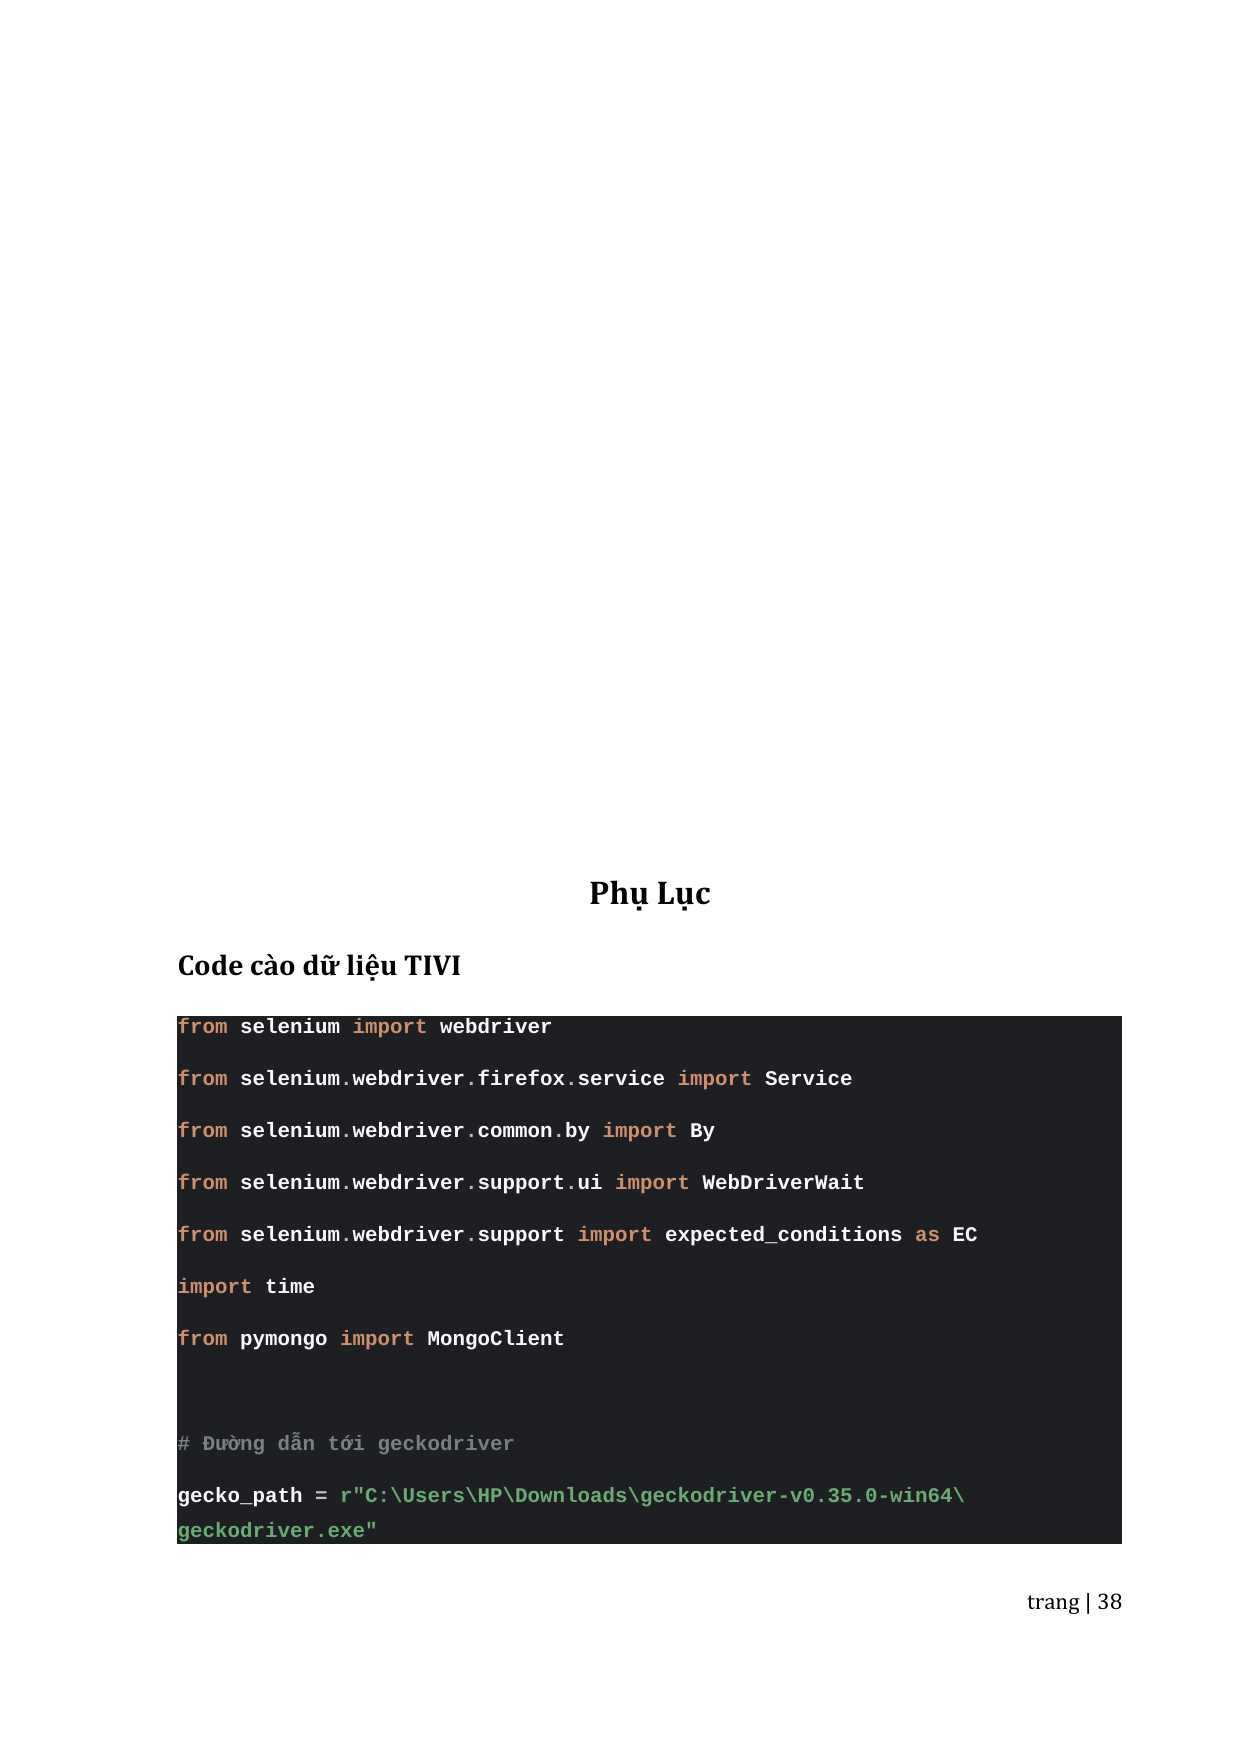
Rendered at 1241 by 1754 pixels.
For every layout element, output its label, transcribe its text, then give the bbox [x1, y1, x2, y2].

text Phụ Lục [177, 873, 1122, 912]
text from selenium.webdriver.support.ui import WebDriverWait [177, 1172, 1122, 1196]
text # Đường dẫn tới geckodriver [177, 1432, 1122, 1456]
text from selenium.webdriver.common.by import By [177, 1120, 1122, 1144]
text from selenium.webdriver.support import expected_conditions as EC [177, 1224, 1122, 1248]
text from selenium.webdriver.firefox.service import Service [177, 1068, 1122, 1092]
text import time [177, 1276, 1122, 1300]
text Code cào dữ liệu TIVI [177, 948, 1122, 982]
text from pymongo import MongoClient [177, 1328, 1122, 1352]
text gecko_path = r"C:\Users\HP\Downloads\geckodriver-v0.35.0-win64\geckodriver.exe" [177, 1484, 1122, 1544]
text from selenium import webdriver [177, 1016, 1122, 1039]
